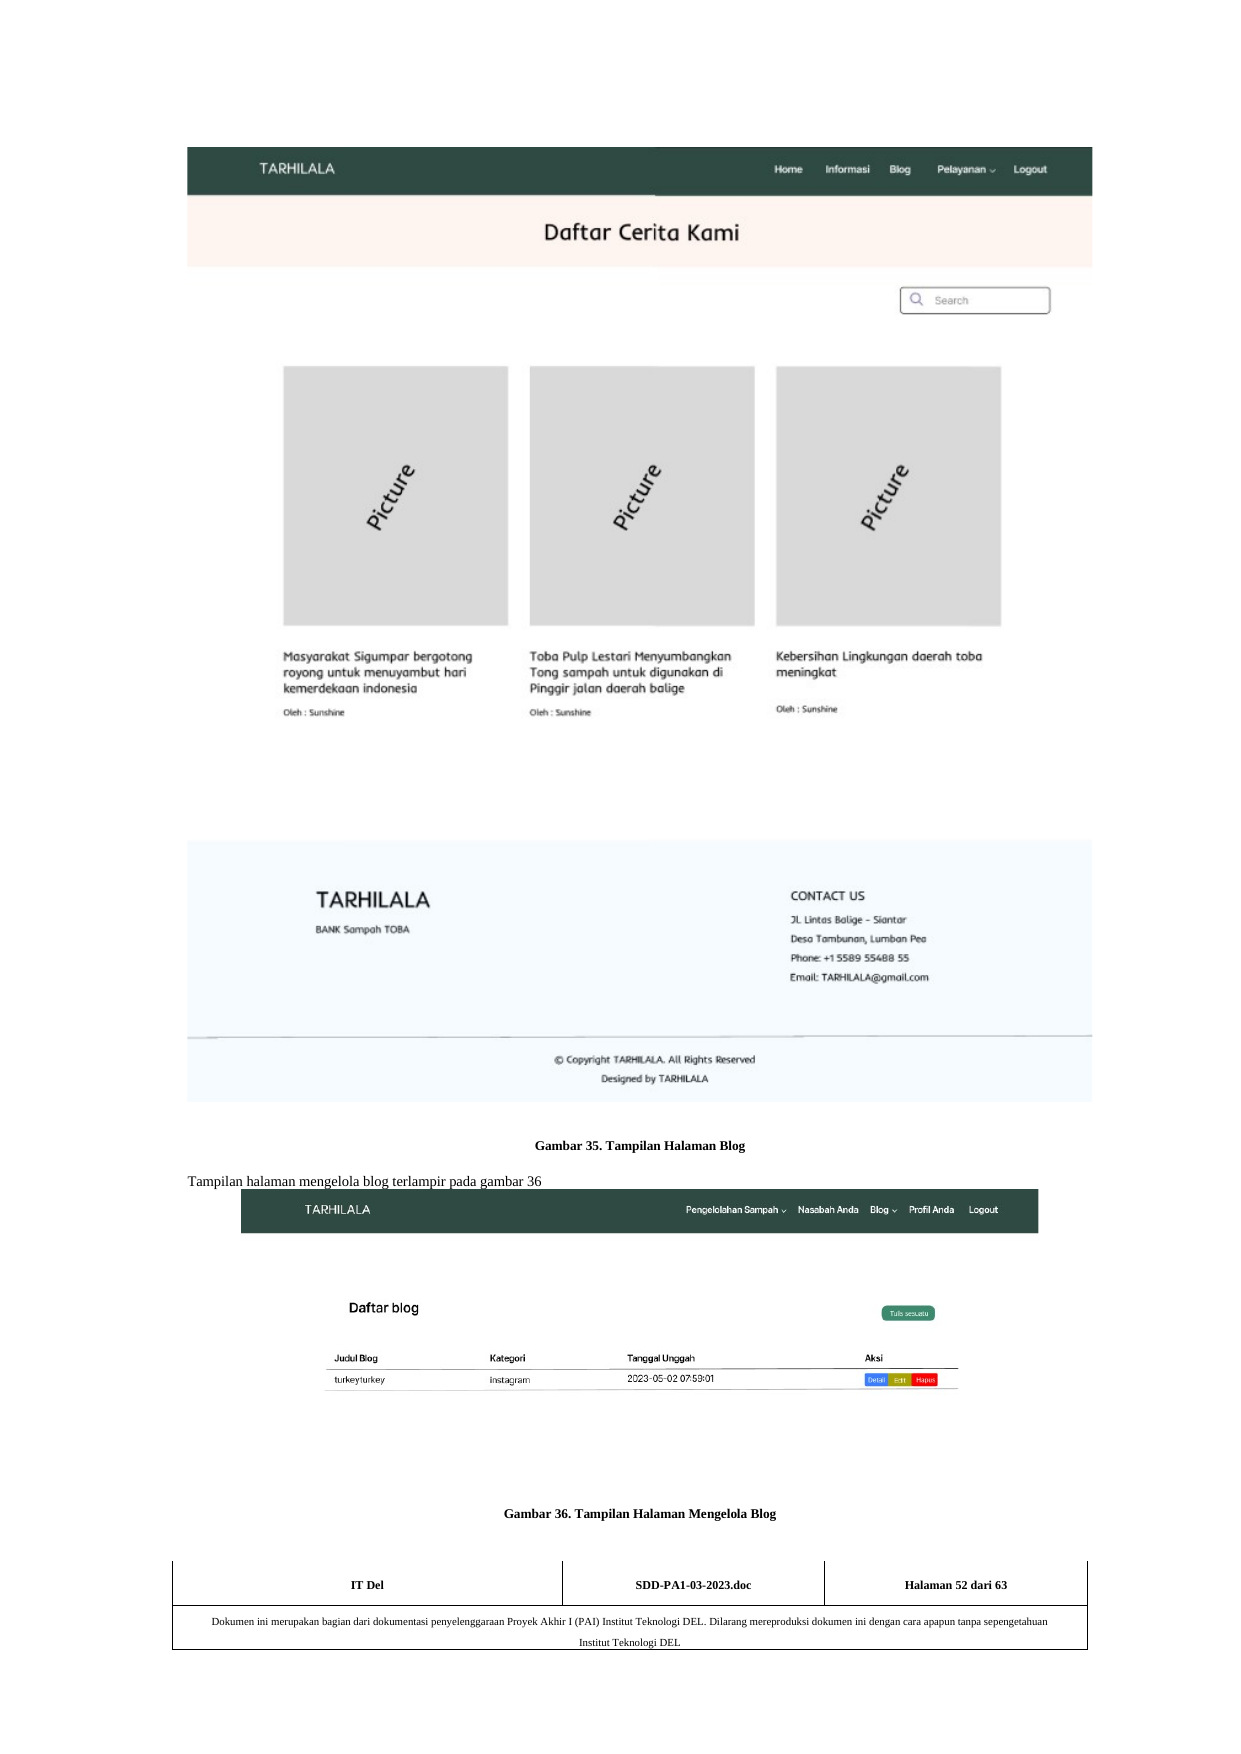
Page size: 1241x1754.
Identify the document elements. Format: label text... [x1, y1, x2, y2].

subtitle Gambar 36. Tampilan Halaman Mengelola Blog [187, 1494, 1092, 1521]
picture [241, 1189, 1039, 1470]
subtitle Gambar 35. Tampilan Halaman Blog [187, 1127, 1092, 1153]
text Tampilan halaman mengelola blog terlampir pada gambar 36 [187, 1161, 1092, 1189]
picture [187, 147, 1093, 1102]
